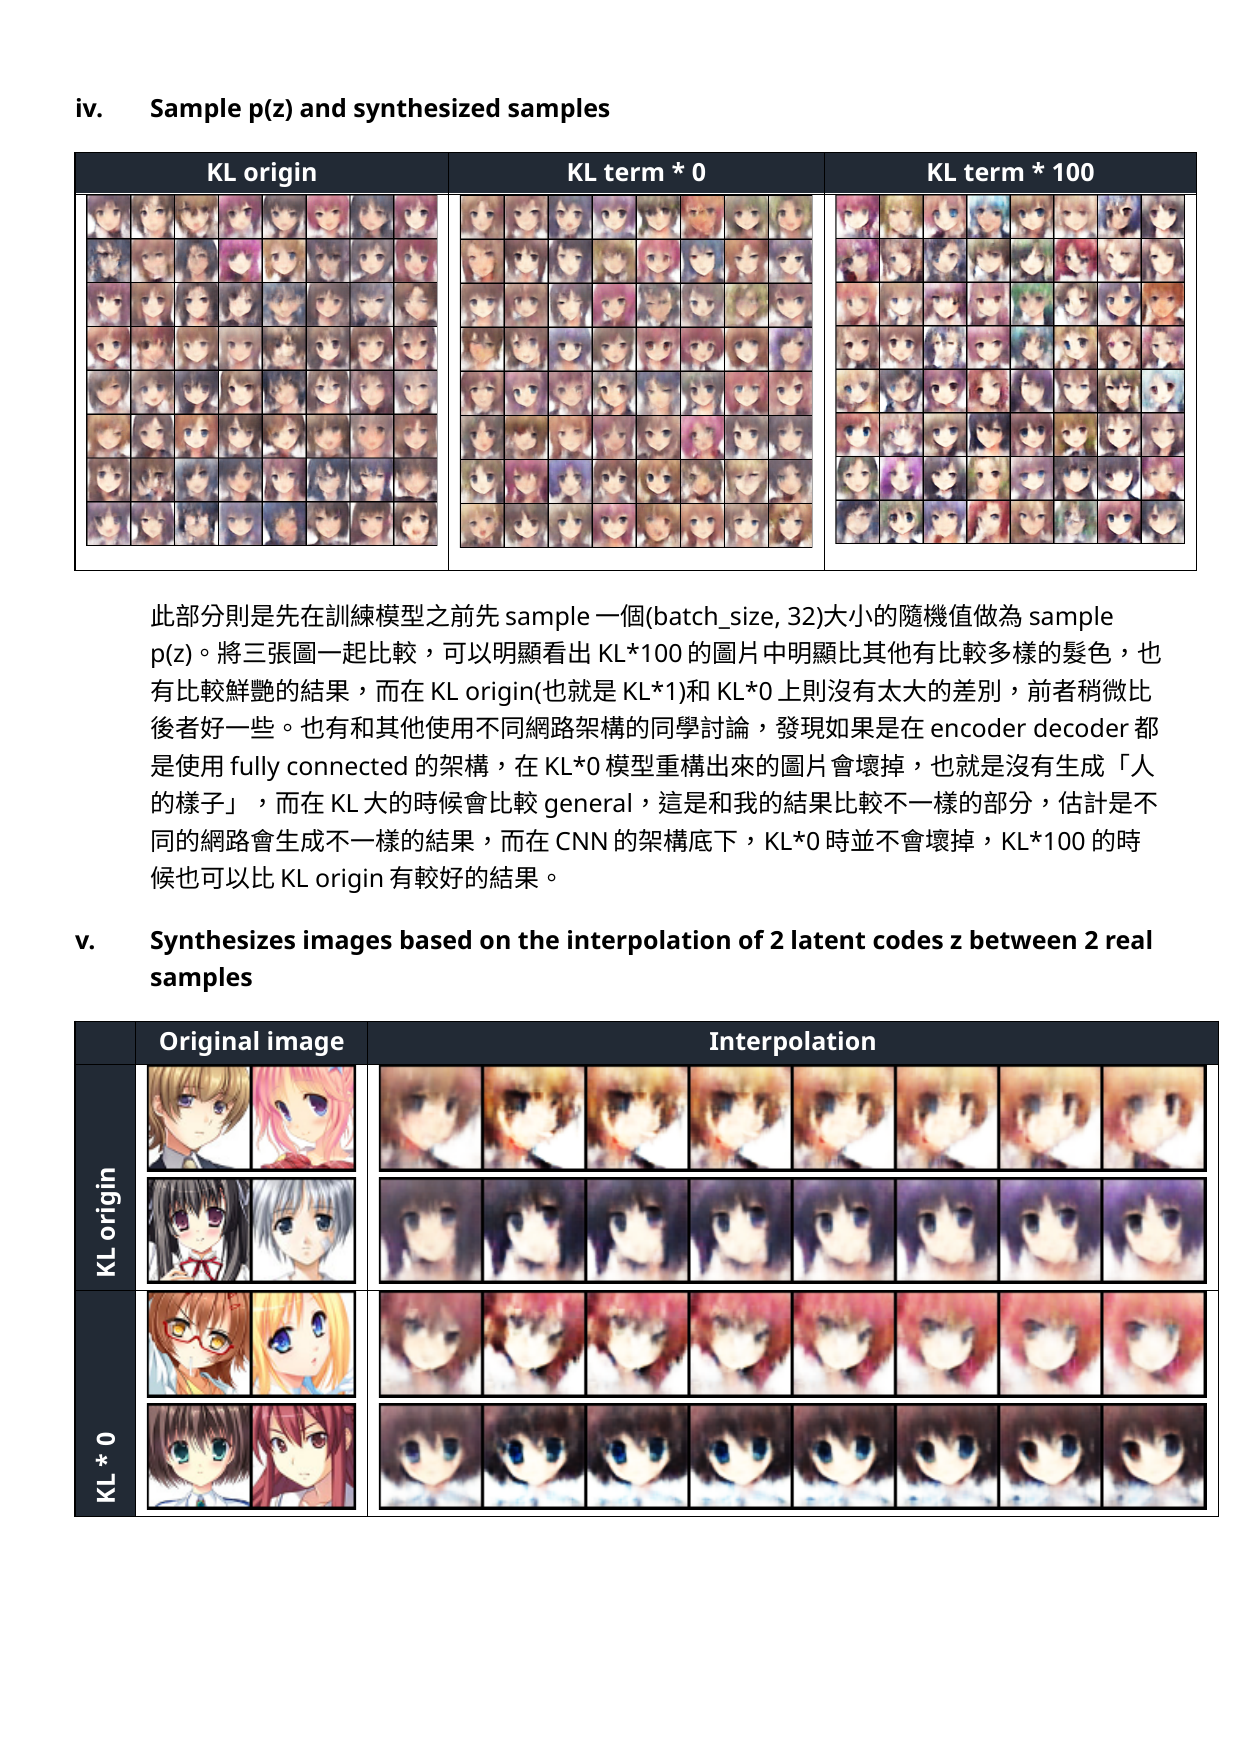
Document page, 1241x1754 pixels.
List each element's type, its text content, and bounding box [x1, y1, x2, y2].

picture [835, 194, 1185, 544]
picture [378, 1403, 1207, 1510]
picture [86, 194, 438, 546]
table_cell KL origin [76, 1065, 135, 1290]
table_header Interpolation [368, 1022, 1218, 1064]
table_cell KL * 0 [76, 1291, 135, 1516]
picture [146, 1403, 357, 1510]
table_header Original image [136, 1022, 367, 1064]
table_cell [449, 195, 824, 569]
table_cell [76, 195, 448, 569]
table_header KL origin [76, 153, 448, 193]
table_header KL term * 0 [449, 153, 824, 193]
list Synthesizes images based on the interpolation of 2 latent codes z between 2 real samples [75, 921, 1165, 996]
picture [146, 1177, 357, 1284]
picture [146, 1065, 357, 1172]
table_cell [825, 195, 1196, 569]
picture [378, 1177, 1207, 1284]
table_cell [136, 1291, 367, 1516]
table_header [76, 1022, 135, 1064]
table_cell [136, 1065, 367, 1290]
table_cell [368, 1065, 1218, 1290]
picture [146, 1291, 357, 1398]
list Sample p(z) and synthesized samples [75, 89, 1165, 127]
table_header KL term * 100 [825, 153, 1196, 193]
picture [378, 1291, 1207, 1398]
picture [378, 1065, 1207, 1172]
list 此部分則是先在訓練模型之前先sample一個(batch_size, 32)大小的隨機值做為sample p(z)。將三張圖一起比較，可以明顯看出KL*100的圖片中明顯比其他有比較多樣的髮色，也有比較鮮艷的結果，而在KL origin(也就是KL*1)和KL*0上則沒有太大的差別，前者稍微比後者好一些。也有和其他使用不同網路架構的同學討論，發現如果是在encoder decoder都是使用fully connected的架構，在KL*0模型重構出來的圖片會壞掉，也就是沒有生成「人的樣子」，而在KL大的時候會比較general，這是和我的結果比較不一樣的部分，估計是不同的網路會生成不一樣的結果，而在CNN的架構底下，KL*0時並不會壞掉，KL*100的時候也可以比KL origin有較好的結果。 [150, 596, 1165, 896]
picture [459, 194, 813, 548]
table_cell [368, 1291, 1218, 1516]
